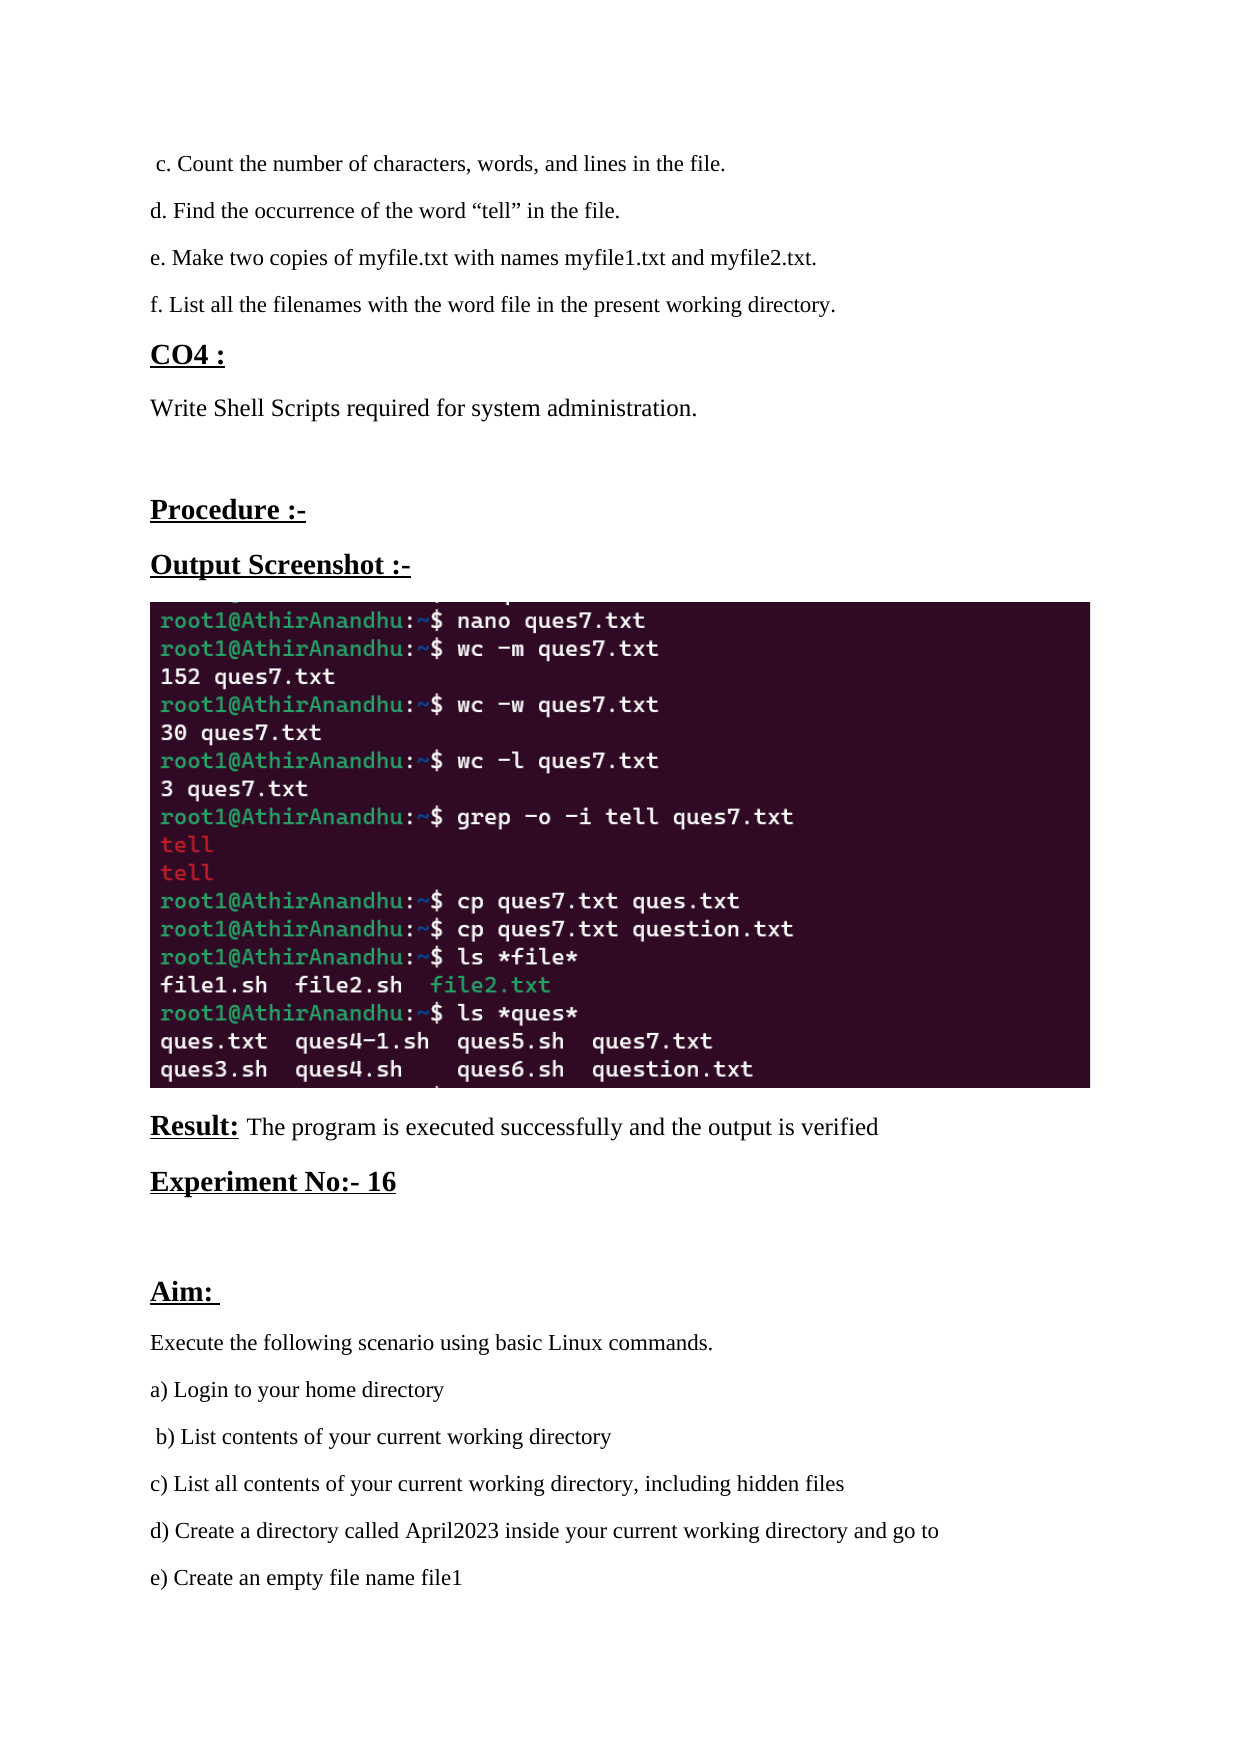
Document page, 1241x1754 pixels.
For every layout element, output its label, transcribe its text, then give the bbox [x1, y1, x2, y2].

text b) List contents of your current working directory [150, 1423, 1090, 1449]
text d) Create a directory called April2023 inside your current working directory and go to [150, 1517, 1090, 1543]
text a) Login to your home directory [150, 1376, 1090, 1402]
text d. Find the occurrence of the word “tell” in the file. [150, 197, 1090, 223]
text Procedure :- [150, 492, 1090, 526]
text e. Make two copies of myfile.txt with names myfile1.txt and myfile2.txt. [150, 244, 1090, 270]
text c. Count the number of characters, words, and lines in the file. [150, 150, 1090, 176]
text Experiment No:- 16 [150, 1164, 1090, 1197]
text f. List all the filenames with the word file in the present working directory. [150, 291, 1090, 317]
text Write Shell Scripts required for system administration. [150, 393, 1090, 421]
text Output Screenshot :- [150, 547, 1090, 581]
text Result: The program is executed successfully and the output is verified [150, 1108, 1090, 1142]
text CO4 : [150, 337, 1090, 371]
picture [150, 602, 1091, 1088]
text c) List all contents of your current working directory, including hidden files [150, 1470, 1090, 1496]
text e) Create an empty file name file1 [150, 1564, 1090, 1590]
text Aim: [150, 1274, 1090, 1308]
text Execute the following scenario using basic Linux commands. [150, 1329, 1090, 1356]
